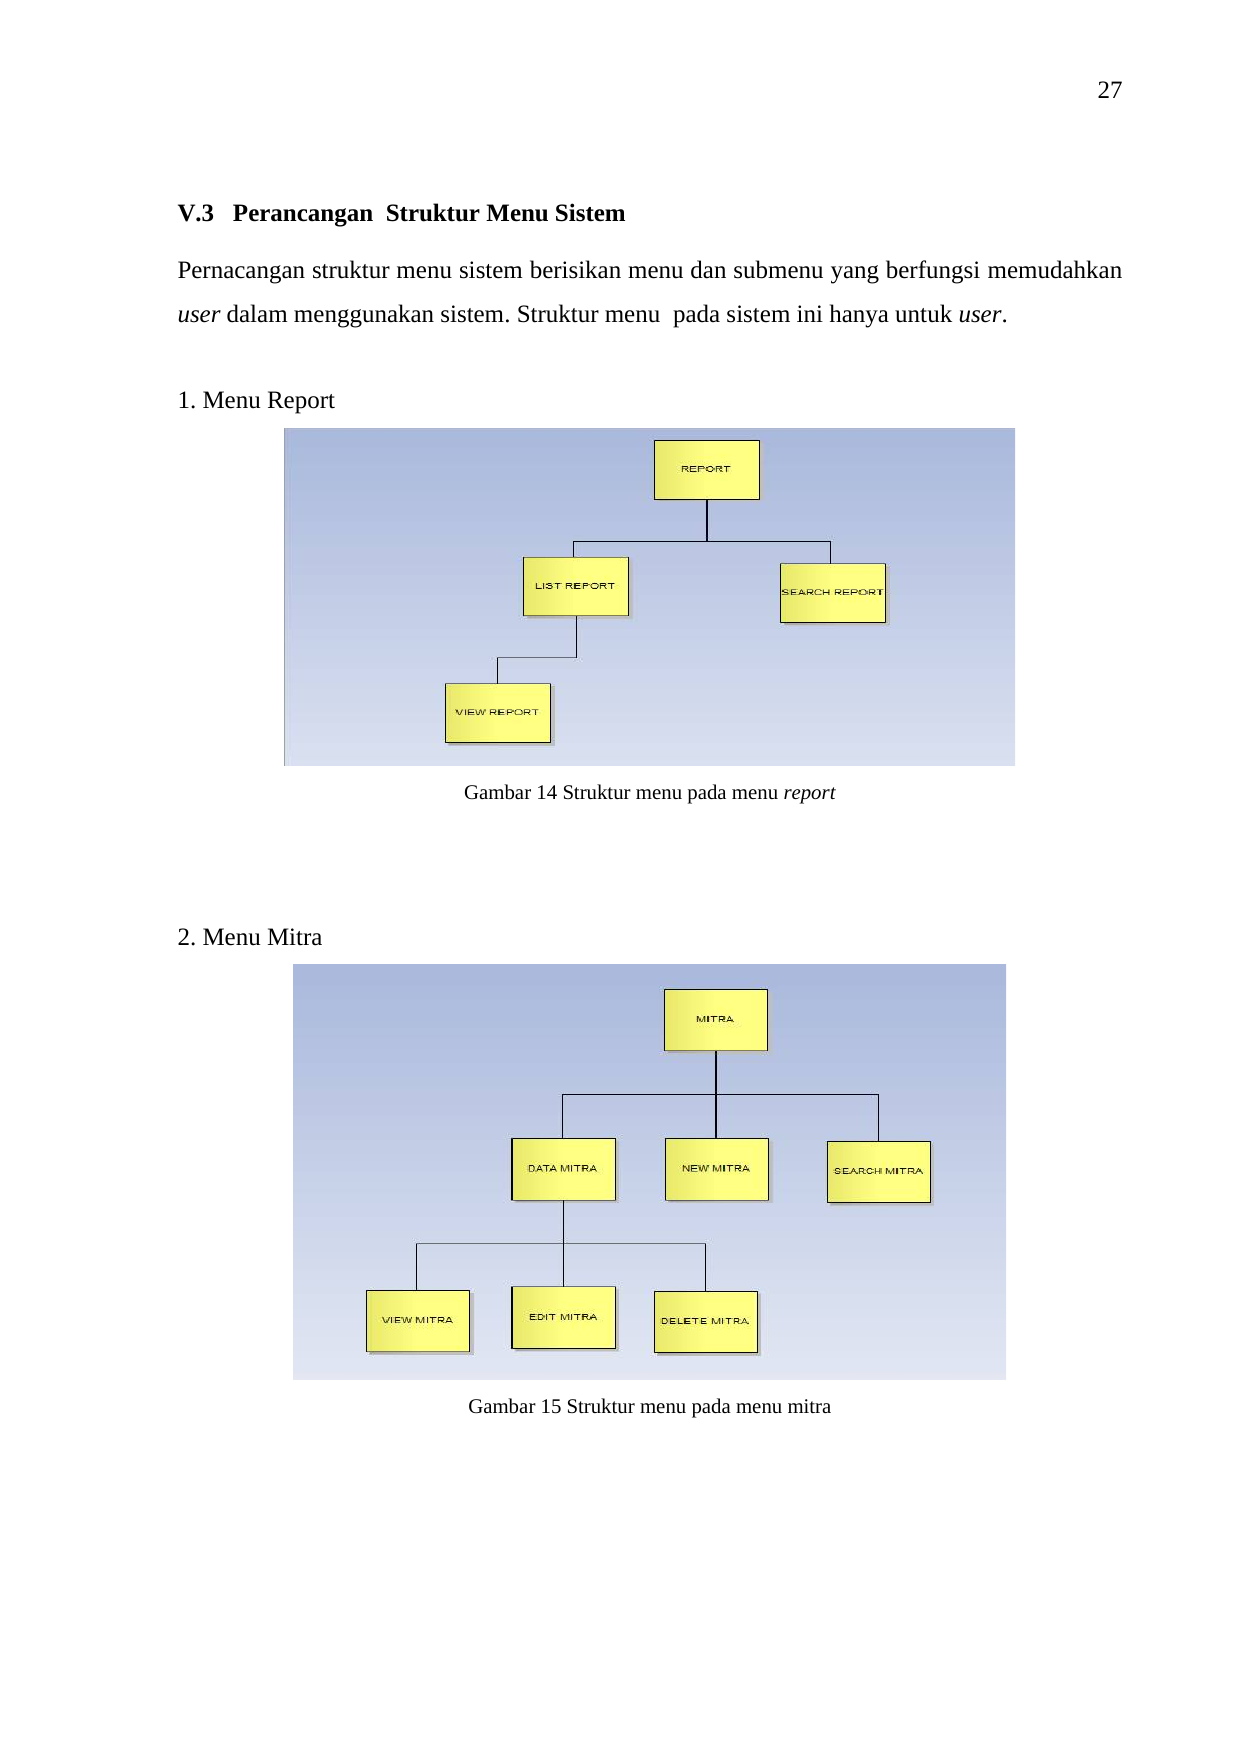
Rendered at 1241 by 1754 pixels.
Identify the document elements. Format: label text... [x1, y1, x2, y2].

picture [284, 428, 1016, 766]
picture [293, 964, 1007, 1380]
text 1. Menu Report [177, 385, 1122, 414]
text 2. Menu Mitra [177, 922, 1122, 950]
text Gambar 15 Struktur menu pada menu mitra [177, 1394, 1122, 1418]
subtitle V.3 Perancangan Struktur Menu Sistem [177, 198, 1122, 227]
text Pernacangan struktur menu sistem berisikan menu dan submenu yang berfungsi memudahkan user dalam menggunakan sistem. Struktur menu pada sistem ini hanya untuk user. [177, 256, 1122, 327]
text Gambar 14 Struktur menu pada menu report [177, 780, 1122, 804]
